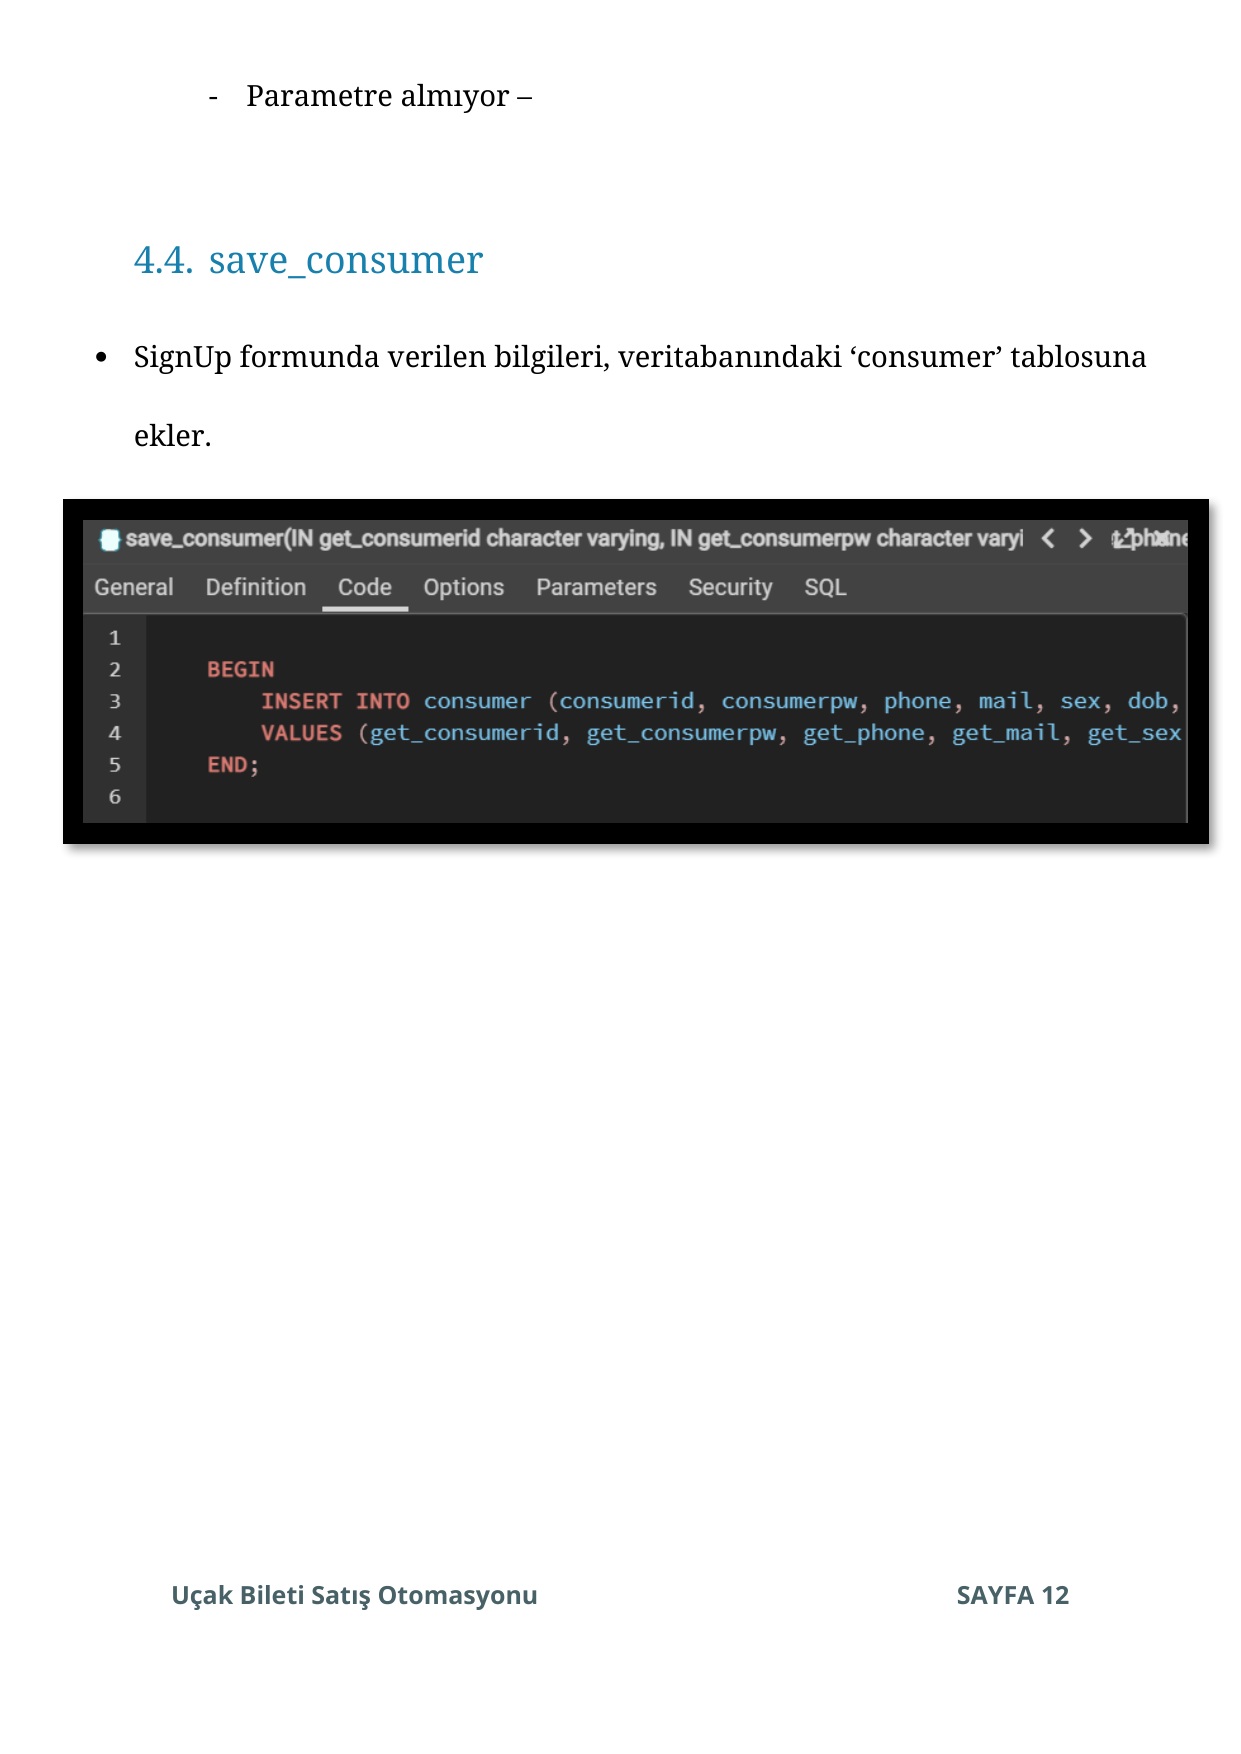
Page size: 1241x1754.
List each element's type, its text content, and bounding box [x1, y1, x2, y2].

list Parametre almıyor – [208, 75, 1182, 115]
picture [83, 520, 1188, 823]
list SignUp formunda verilen bilgileri, veritabanındaki ‘consumer’ tablosuna ekler. [96, 336, 1182, 455]
subtitle save_consumer [133, 234, 1182, 285]
